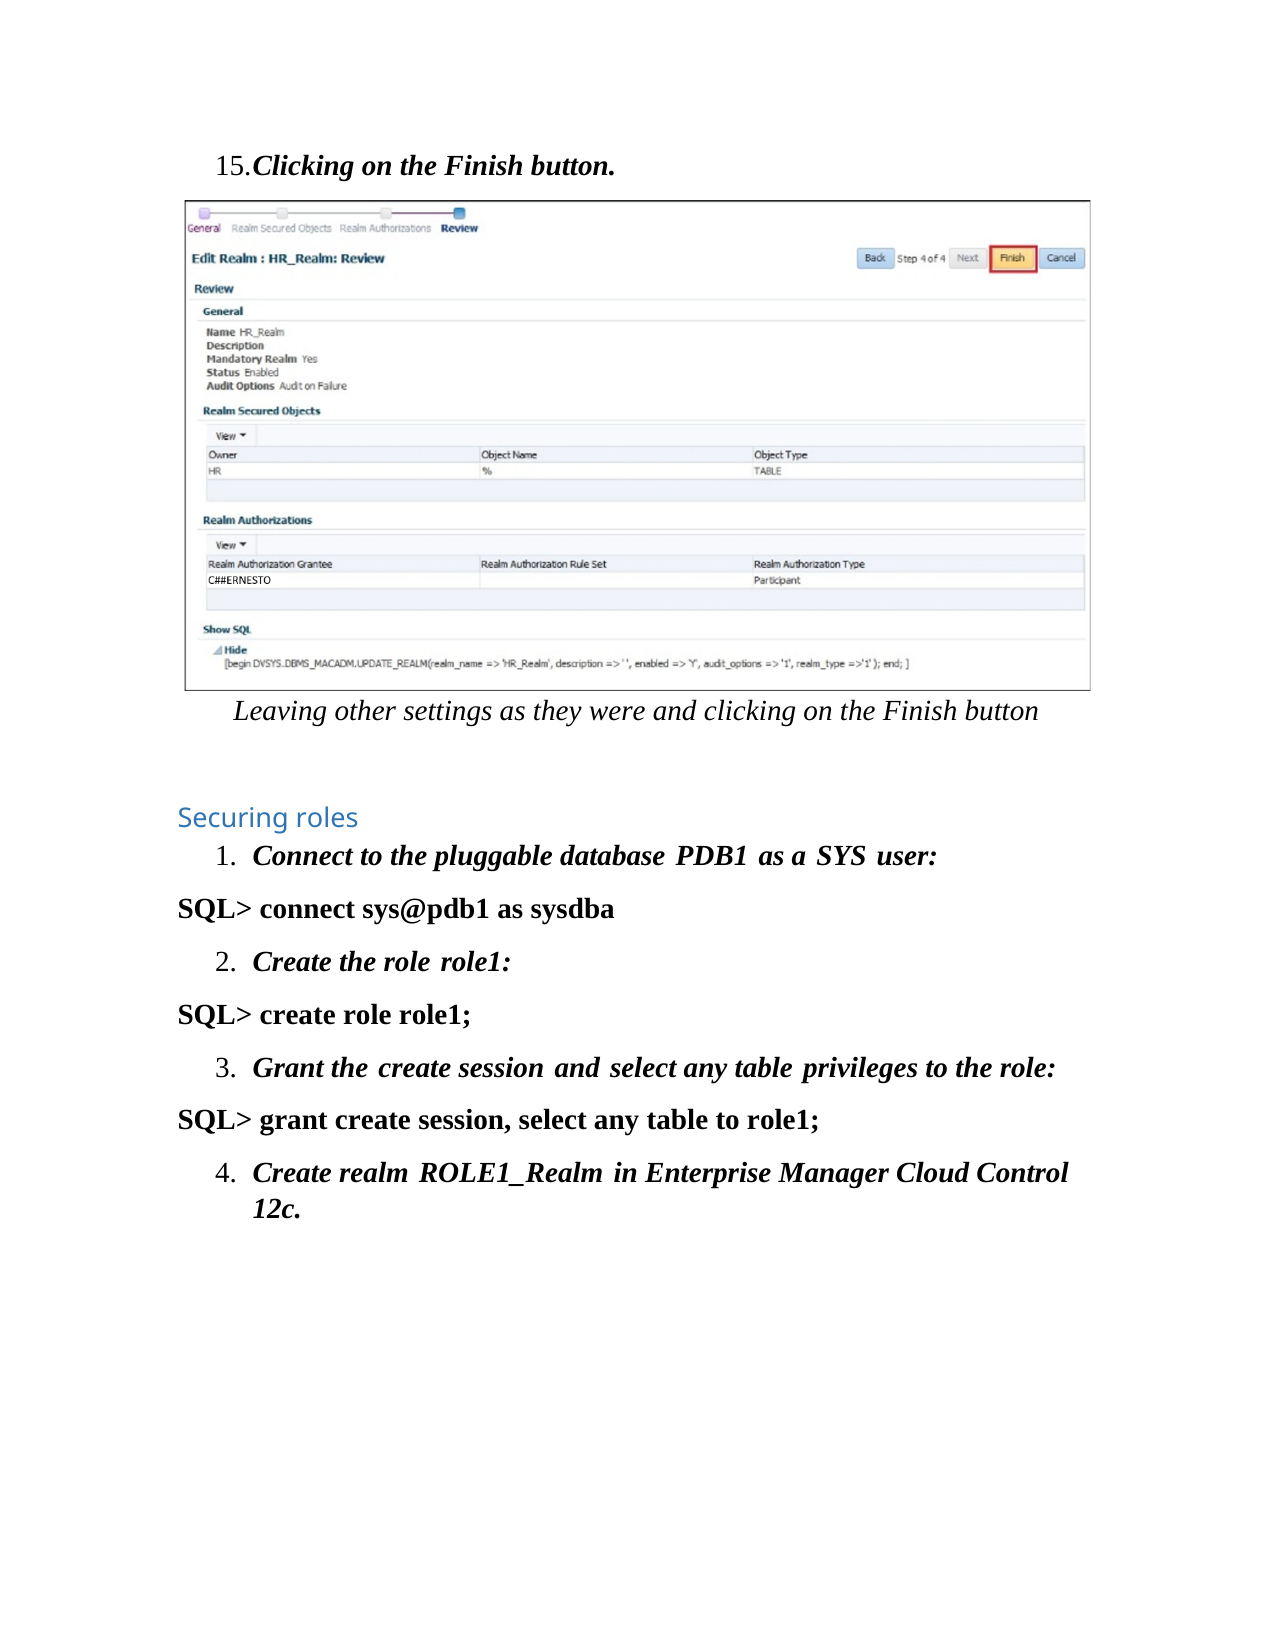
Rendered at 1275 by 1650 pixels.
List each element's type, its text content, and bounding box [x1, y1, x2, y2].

list Connect to the pluggable database PDB1 as a SYS user: [215, 838, 1098, 872]
subtitle Securing roles [177, 799, 1098, 836]
text SQL> create role role1; [177, 997, 1098, 1030]
list Clicking on the Finish button. [215, 148, 1098, 181]
picture [184, 200, 1091, 691]
list Create realm ROLE1_Realm in Enterprise Manager Cloud Control 12c. [215, 1155, 1098, 1225]
list Grant the create session and select any table privileges to the role: [215, 1050, 1098, 1083]
text SQL> grant create session, select any table to role1; [177, 1102, 1098, 1136]
text SQL> connect sys@pdb1 as sysdba [177, 891, 1098, 925]
list Create the role role1: [215, 944, 1098, 978]
